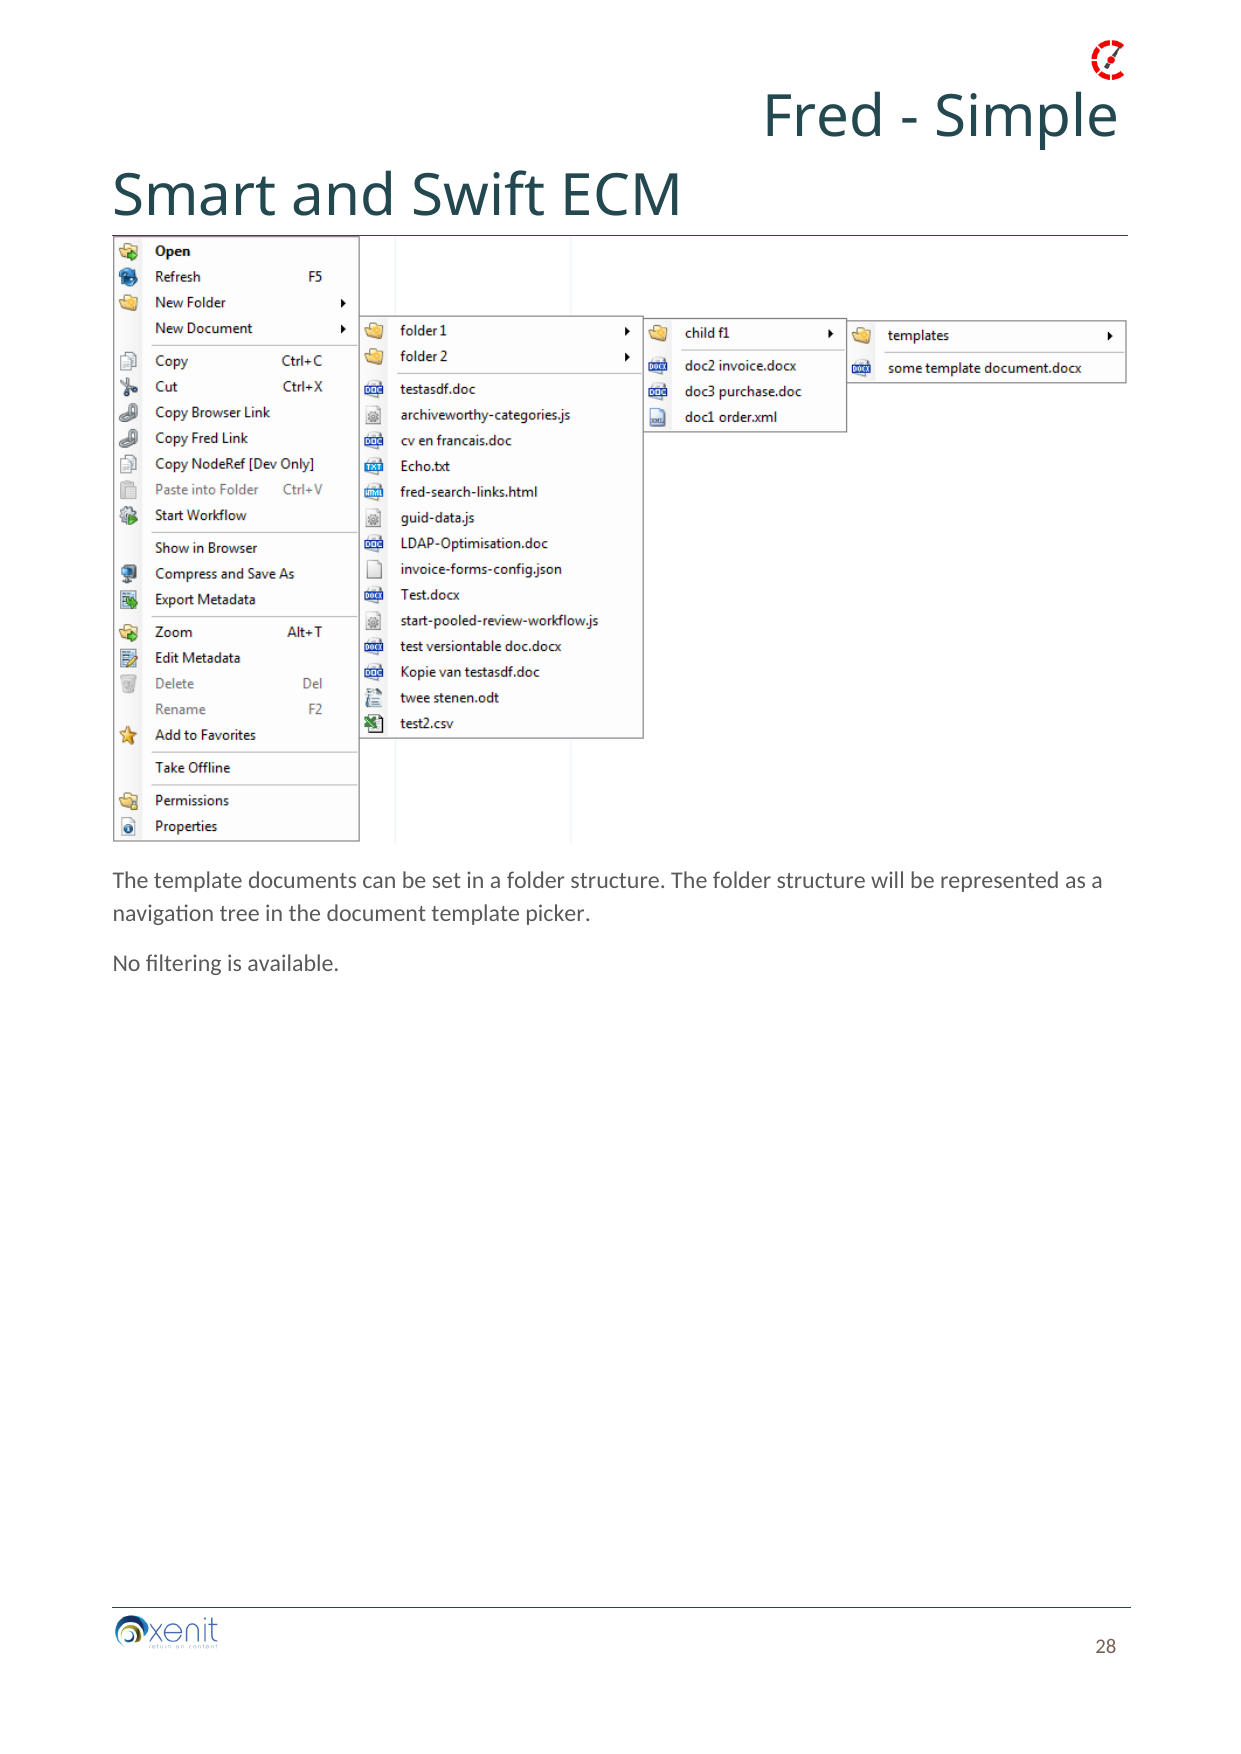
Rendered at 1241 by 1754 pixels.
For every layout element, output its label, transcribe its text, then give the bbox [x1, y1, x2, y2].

text The template documents can be set in a folder structure. The folder structure will be represented as a navigation tree in the document template picker. [112, 865, 1128, 927]
text No filtering is available. [112, 948, 1128, 978]
picture [112, 236, 1129, 844]
picture [1087, 37, 1130, 83]
picture [112, 1610, 222, 1654]
